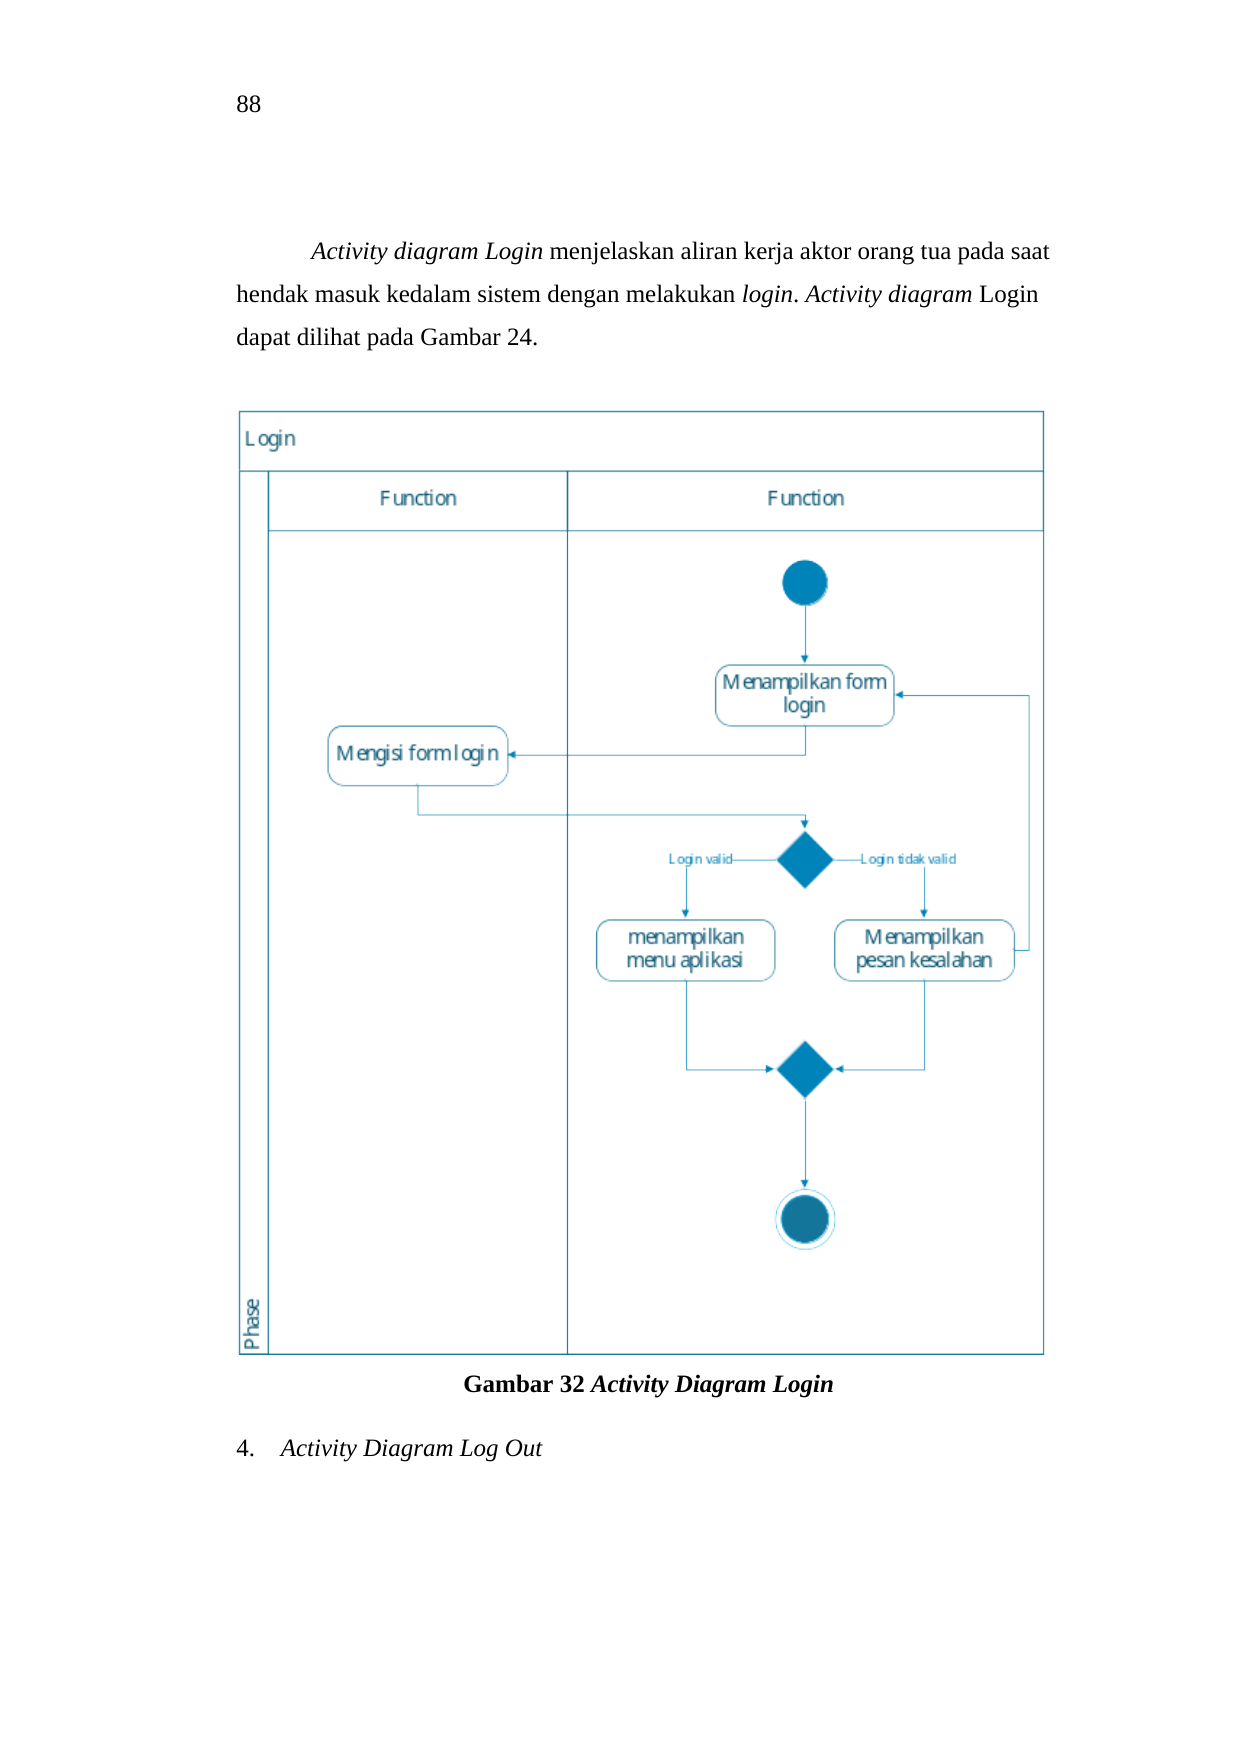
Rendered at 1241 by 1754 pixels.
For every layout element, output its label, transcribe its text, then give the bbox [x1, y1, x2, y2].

text Activity diagram Login menjelaskan aliran kerja aktor orang tua pada saat hendak masuk kedalam sistem dengan melakukan login. Activity diagram Login dapat dilihat pada Gambar 24. [236, 236, 1063, 351]
list Activity Diagram Log Out [236, 1433, 1063, 1461]
